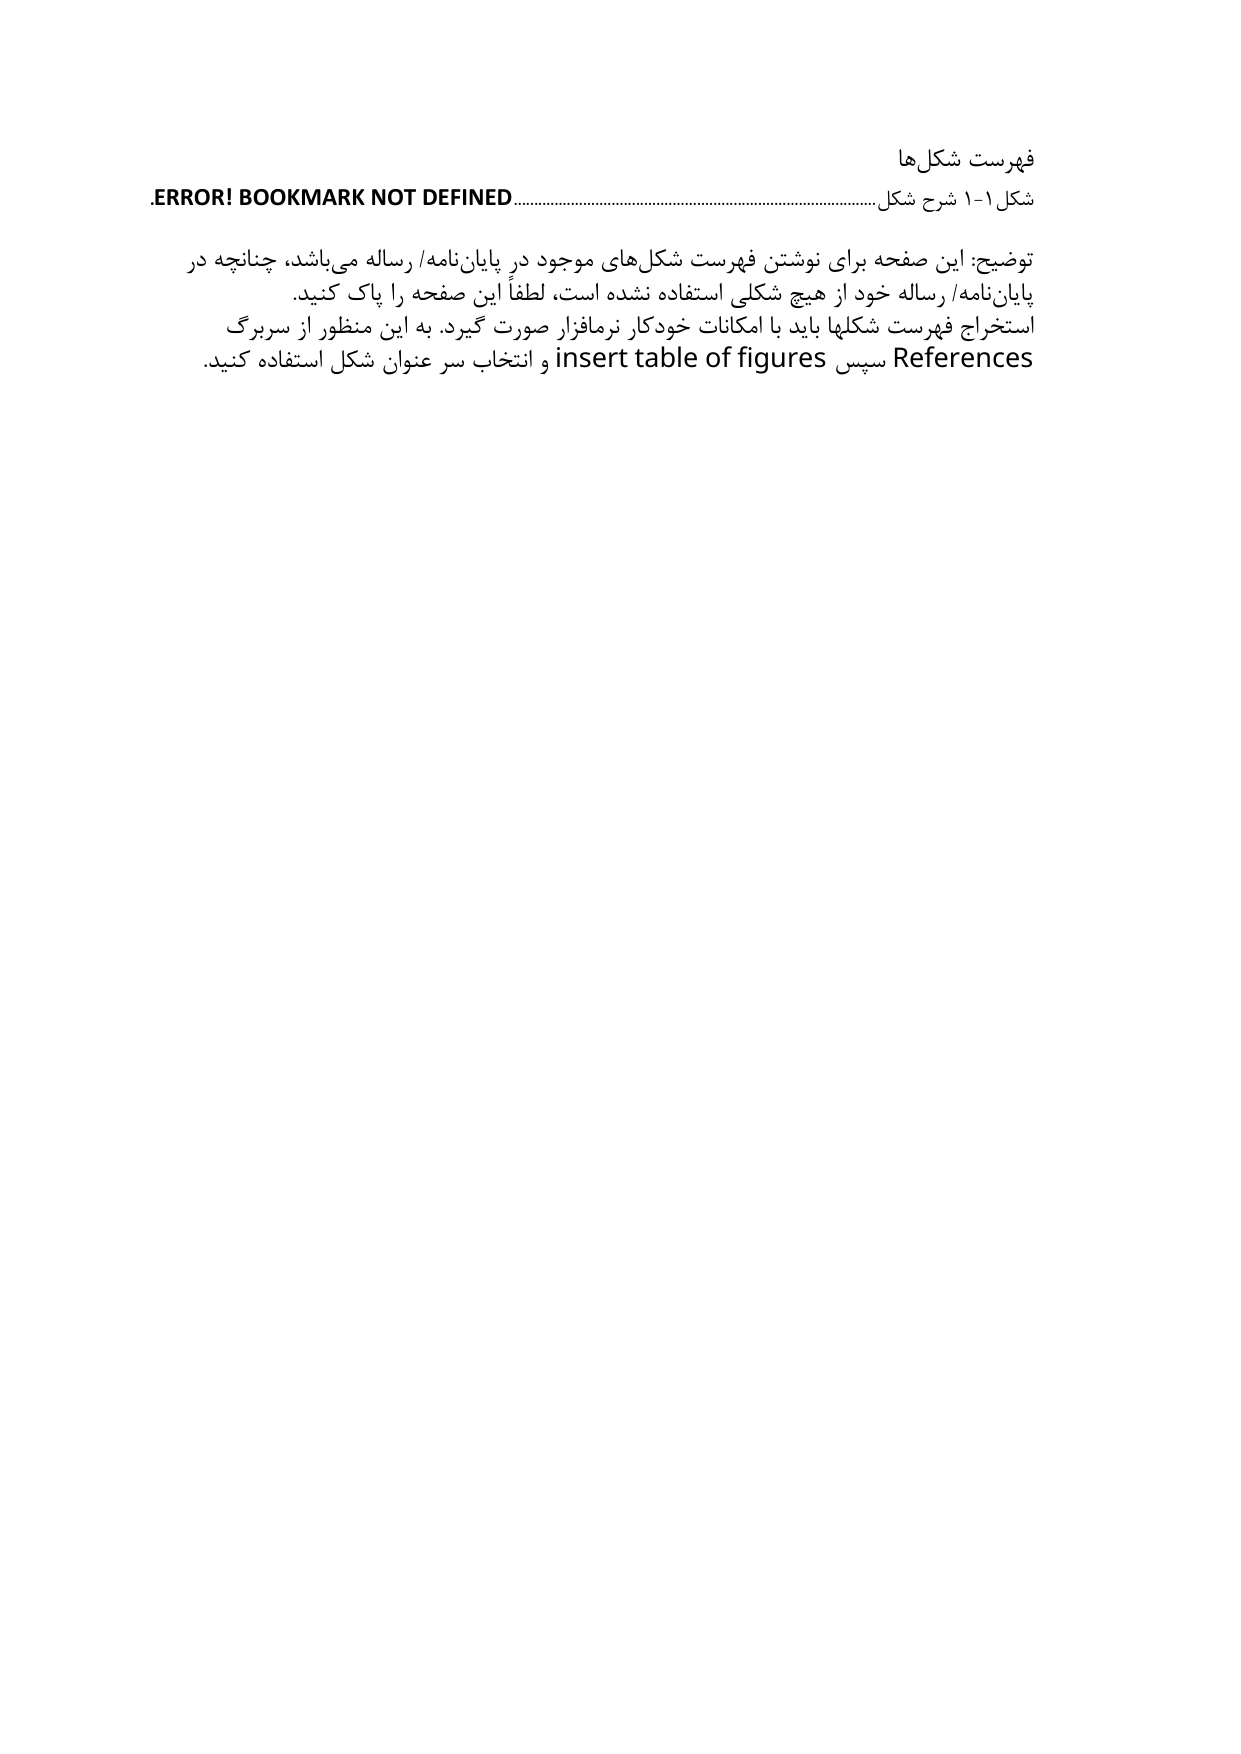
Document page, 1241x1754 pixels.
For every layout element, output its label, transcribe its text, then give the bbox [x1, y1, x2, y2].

text توضیح: این صفحه برای نوشتن فهرست شکل‌های موجود در پایان‌نامه/ رساله می‌باشد، چنانچه در پایان‌نامه/ رساله خود از هیچ شکلی استفاده ‌نشده است، لطفاً این صفحه را پاک‌ کنید. [148, 248, 1033, 310]
text استخراج فهرست شکلها باید با امکانات خودکار نرمافزار صورت گیرد. به این منظور از سربرگ References سپس insert table of figures و انتخاب سر عنوان شکل استفاده کنید. [148, 315, 1033, 377]
text شكل1-1 شرح شکل Error! Bookmark not defined. [148, 181, 1033, 214]
text فهرست شکل‌ها [148, 148, 1033, 177]
